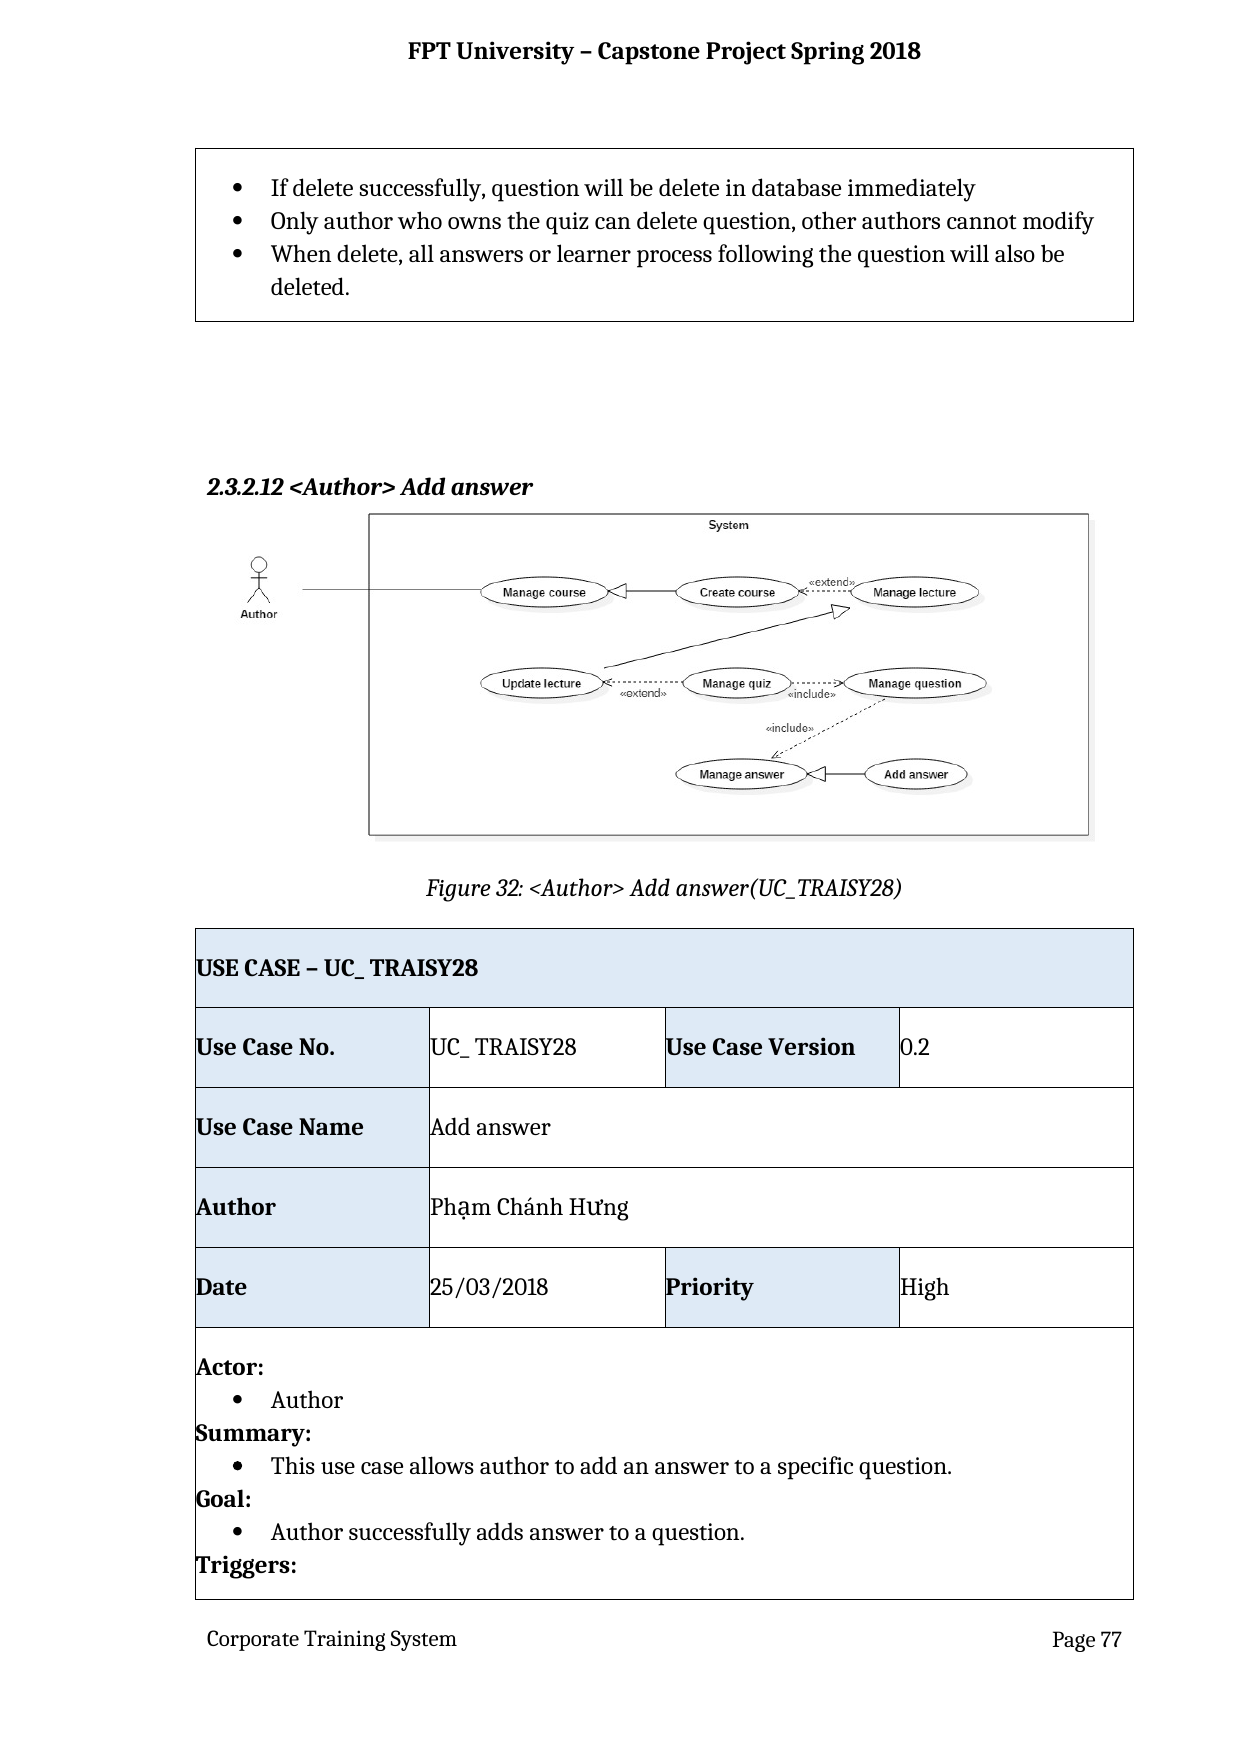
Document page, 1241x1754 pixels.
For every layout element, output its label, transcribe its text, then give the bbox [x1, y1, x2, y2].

table_cell 25/03/2018 [430, 1248, 665, 1327]
table_cell Use Case No. [196, 1008, 429, 1087]
table_cell Add answer [430, 1088, 1133, 1167]
table_cell Use Case Version [666, 1008, 899, 1087]
picture [206, 505, 1123, 870]
text Figure 32: <Author> Add answer(UC_TRAISY28) [207, 873, 1122, 902]
table_cell Date [196, 1248, 429, 1327]
table_cell Use Case Name [196, 1088, 429, 1167]
table_header USE CASE – UC_ TRAISY28 [196, 929, 1133, 1007]
table_cell High [900, 1248, 1133, 1327]
table_cell 0.2 [900, 1008, 1133, 1087]
table_cell UC_ TRAISY28 [430, 1008, 665, 1087]
table_cell Priority [666, 1248, 899, 1327]
text 2.3.2.12 <Author> Add answer [207, 473, 1122, 501]
table_cell Phạm Chánh Hưng [430, 1168, 1133, 1247]
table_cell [196, 149, 1133, 321]
table_cell Author [196, 1168, 429, 1247]
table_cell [196, 1328, 1133, 1599]
